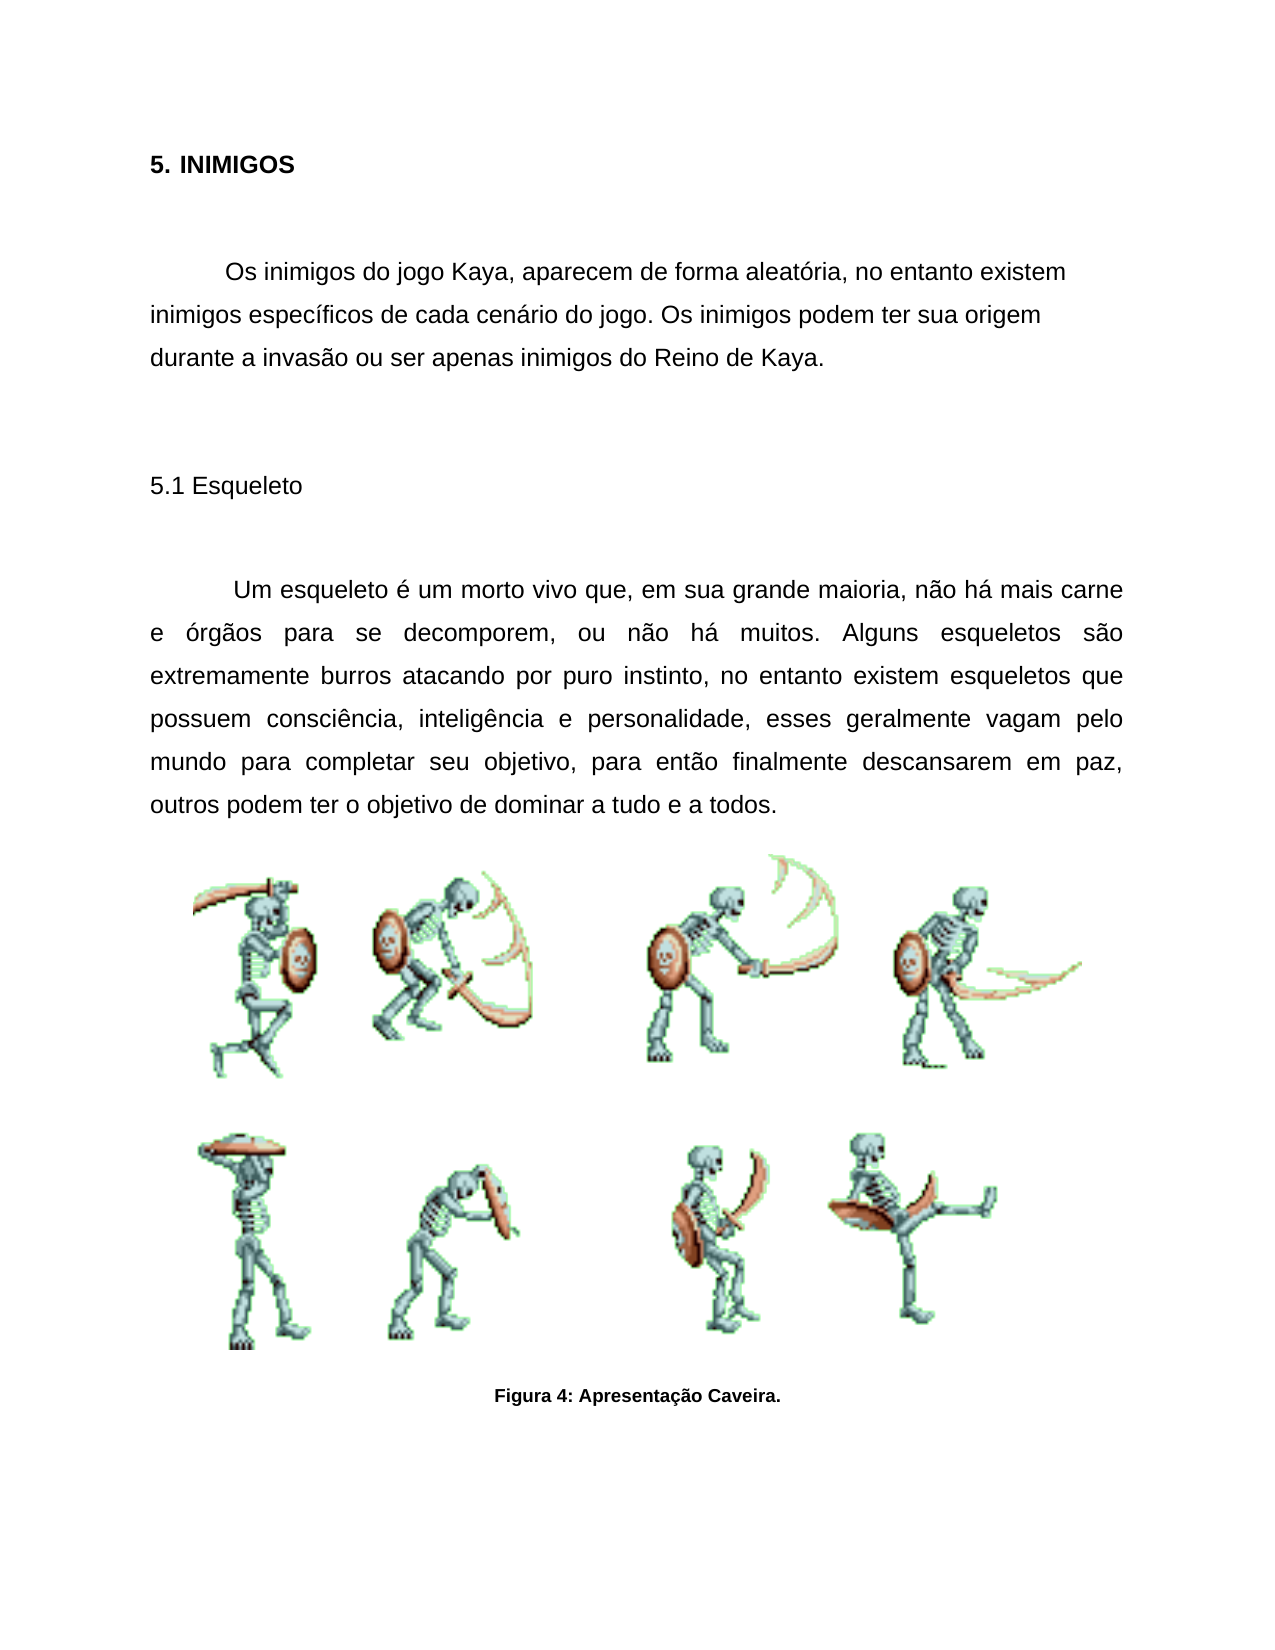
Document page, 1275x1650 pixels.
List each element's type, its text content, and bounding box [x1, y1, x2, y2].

text Um esqueleto é um morto vivo que, em sua grande maioria, não há mais carne e órgãos para se decomporem, ou não há muitos. Alguns esqueletos são extremamente burros atacando por puro instinto, no entanto existem esqueletos que possuem consciência, inteligência e personalidade, esses geralmente vagam pelo mundo para completar seu objetivo, para então finalmente descansarem em paz, outros podem ter o objetivo de dominar a tudo e a todos. [150, 575, 1125, 819]
text Os inimigos do jogo Kaya, aparecem de forma aleatória, no entanto existem inimigos específicos de cada cenário do jogo. Os inimigos podem ter sua origem durante a invasão ou ser apenas inimigos do Reino de Kaya. [150, 257, 1125, 372]
picture [193, 854, 1082, 1350]
list INIMIGOS [150, 150, 1125, 179]
subtitle 5.1 Esqueleto [150, 471, 1125, 500]
text Figura 4: Apresentação Caveira. [150, 1384, 1125, 1406]
